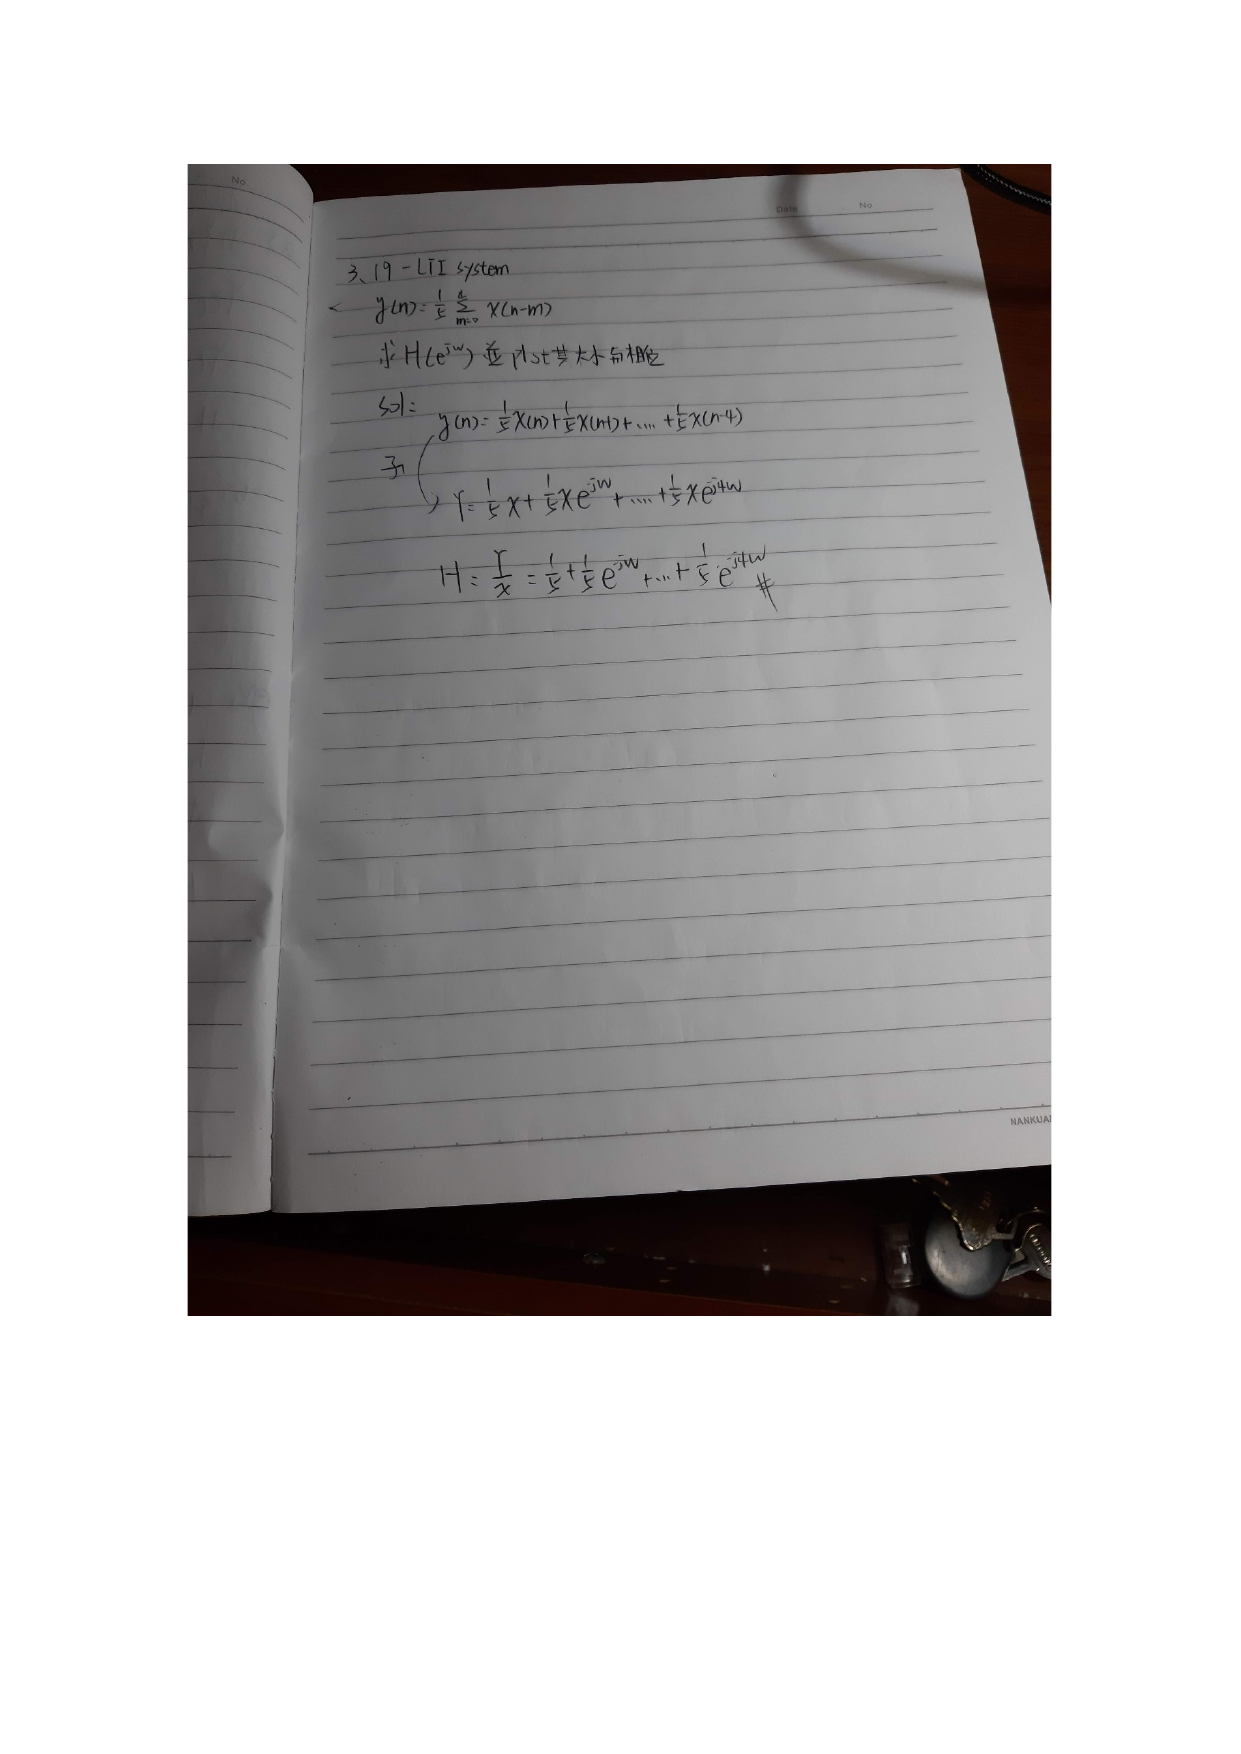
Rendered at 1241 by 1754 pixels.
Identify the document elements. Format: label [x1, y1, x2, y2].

picture [187, 164, 1052, 1316]
